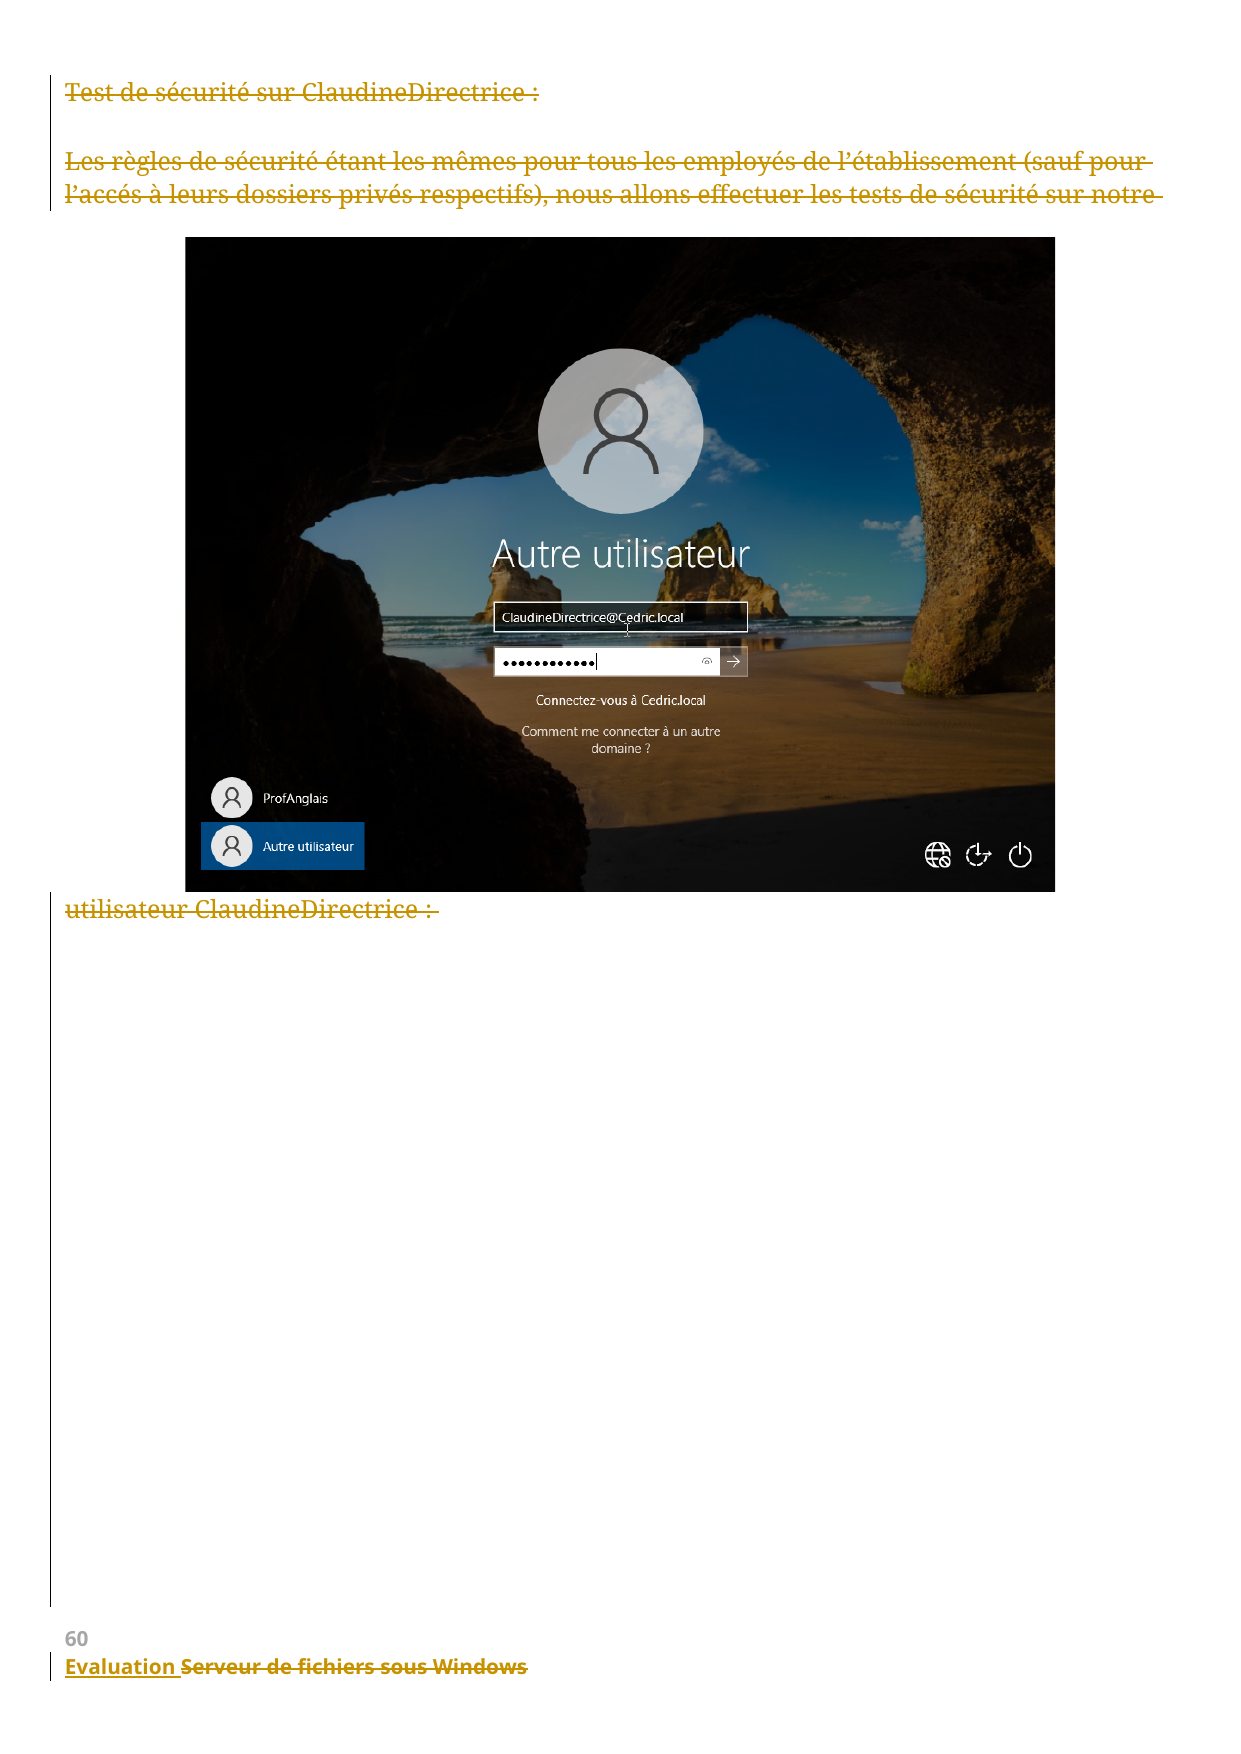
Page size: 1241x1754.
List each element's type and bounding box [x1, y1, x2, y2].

picture [185, 237, 1055, 892]
